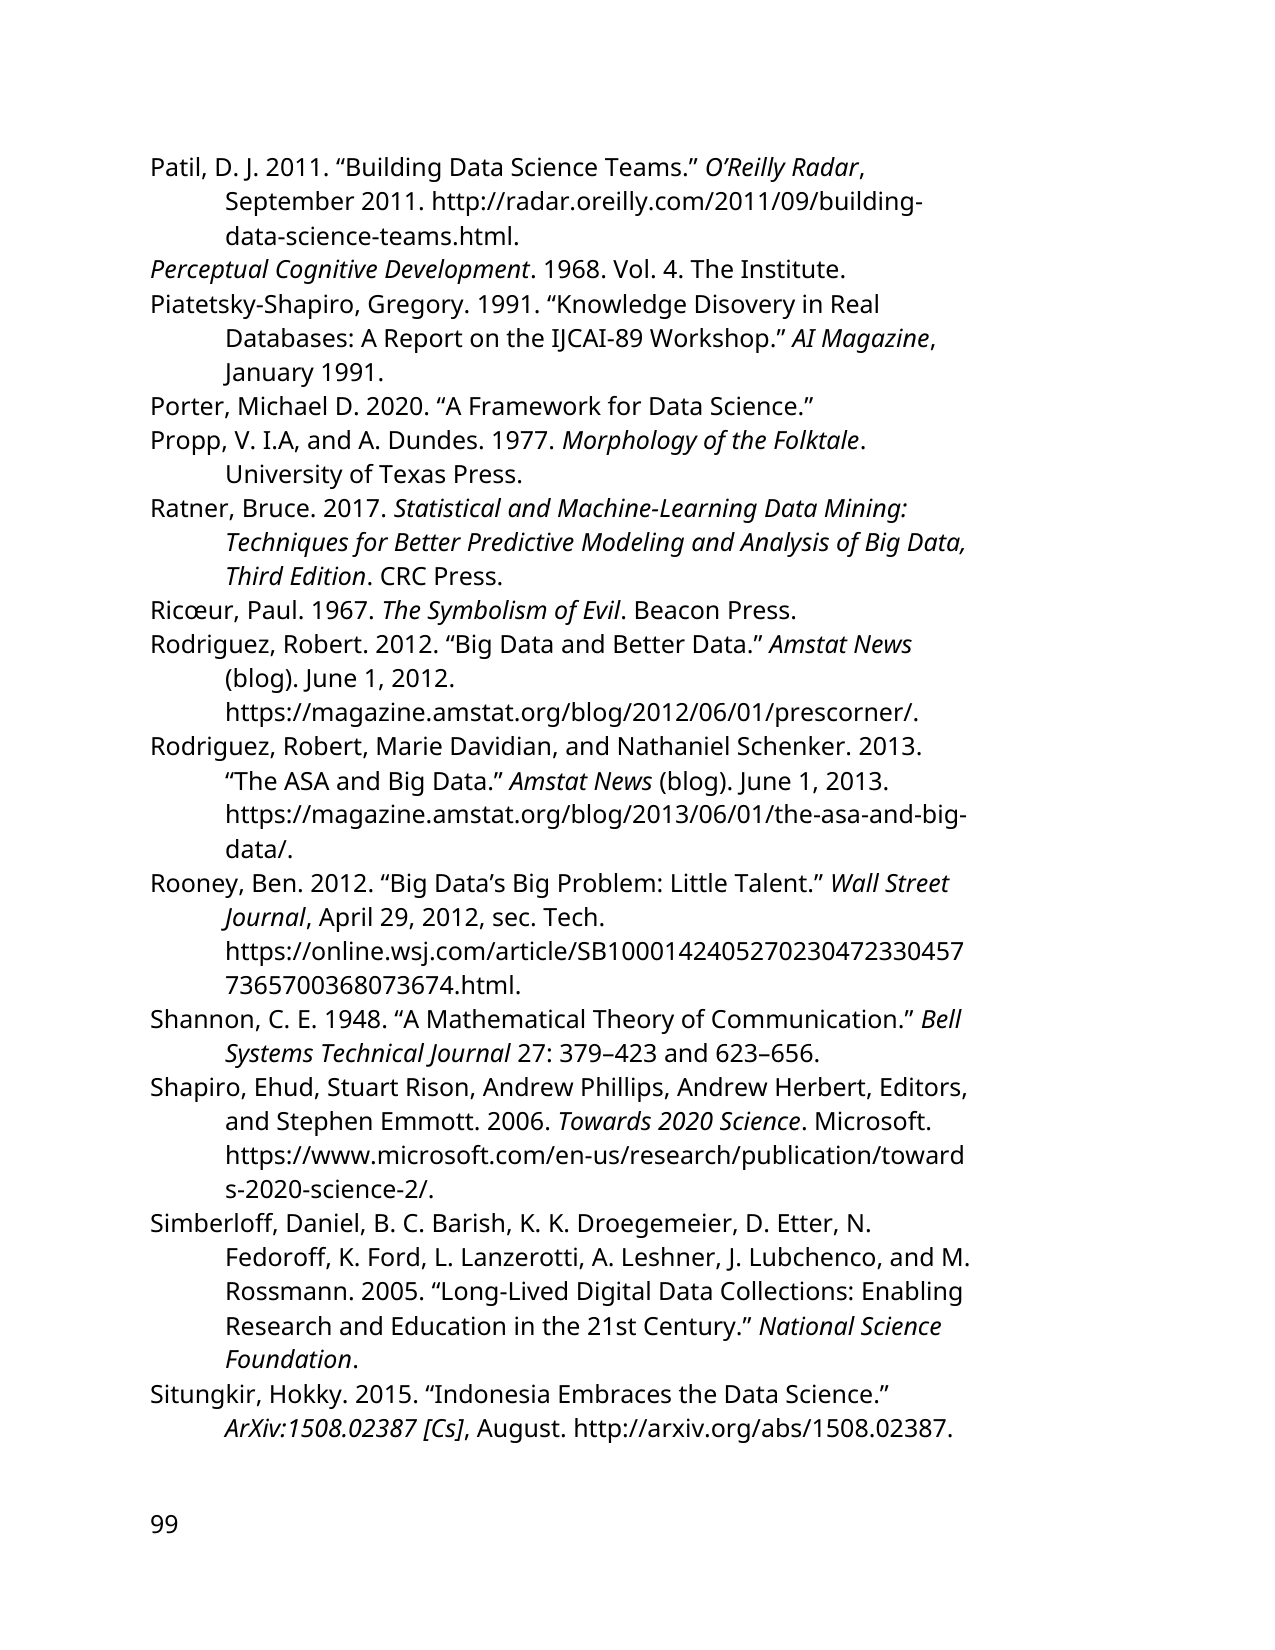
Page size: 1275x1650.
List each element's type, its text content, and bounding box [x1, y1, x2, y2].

text Ratner, Bruce. 2017. Statistical and Machine-Learning Data Mining: Techniques for Better Predictive Modeling and Analysis of Big Data, Third Edition. CRC Press. [150, 491, 975, 593]
text Ricœur, Paul. 1967. The Symbolism of Evil. Beacon Press. [150, 593, 975, 627]
text Porter, Michael D. 2020. “A Framework for Data Science.” [150, 388, 975, 422]
text Patil, D. J. 2011. “Building Data Science Teams.” O’Reilly Radar, September 2011. http://radar.oreilly.com/2011/09/building-data-science-teams.html. [150, 150, 975, 252]
text Simberloff, Daniel, B. C. Barish, K. K. Droegemeier, D. Etter, N. Fedoroff, K. Ford, L. Lanzerotti, A. Leshner, J. Lubchenco, and M. Rossmann. 2005. “Long-Lived Digital Data Collections: Enabling Research and Education in the 21st Century.” National Science Foundation. [150, 1206, 975, 1376]
text Situngkir, Hokky. 2015. “Indonesia Embraces the Data Science.” ArXiv:1508.02387 [Cs], August. http://arxiv.org/abs/1508.02387. [150, 1376, 975, 1444]
text Propp, V. I.A, and A. Dundes. 1977. Morphology of the Folktale. University of Texas Press. [150, 422, 975, 491]
text Perceptual Cognitive Development. 1968. Vol. 4. The Institute. [150, 252, 975, 286]
text Piatetsky-Shapiro, Gregory. 1991. “Knowledge Disovery in Real Databases: A Report on the IJCAI-89 Workshop.” AI Magazine, January 1991. [150, 286, 975, 388]
text Rodriguez, Robert. 2012. “Big Data and Better Data.” Amstat News (blog). June 1, 2012. https://magazine.amstat.org/blog/2012/06/01/prescorner/. [150, 627, 975, 729]
text Shannon, C. E. 1948. “A Mathematical Theory of Communication.” Bell Systems Technical Journal 27: 379–423 and 623–656. [150, 1002, 975, 1070]
text Rodriguez, Robert, Marie Davidian, and Nathaniel Schenker. 2013. “The ASA and Big Data.” Amstat News (blog). June 1, 2013. https://magazine.amstat.org/blog/2013/06/01/the-asa-and-big-data/. [150, 729, 975, 865]
text Shapiro, Ehud, Stuart Rison, Andrew Phillips, Andrew Herbert, Editors, and Stephen Emmott. 2006. Towards 2020 Science. Microsoft. https://www.microsoft.com/en-us/research/publication/towards-2020-science-2/. [150, 1070, 975, 1206]
text Rooney, Ben. 2012. “Big Data’s Big Problem: Little Talent.” Wall Street Journal, April 29, 2012, sec. Tech. https://online.wsj.com/article/SB10001424052702304723304577365700368073674.html. [150, 865, 975, 1002]
